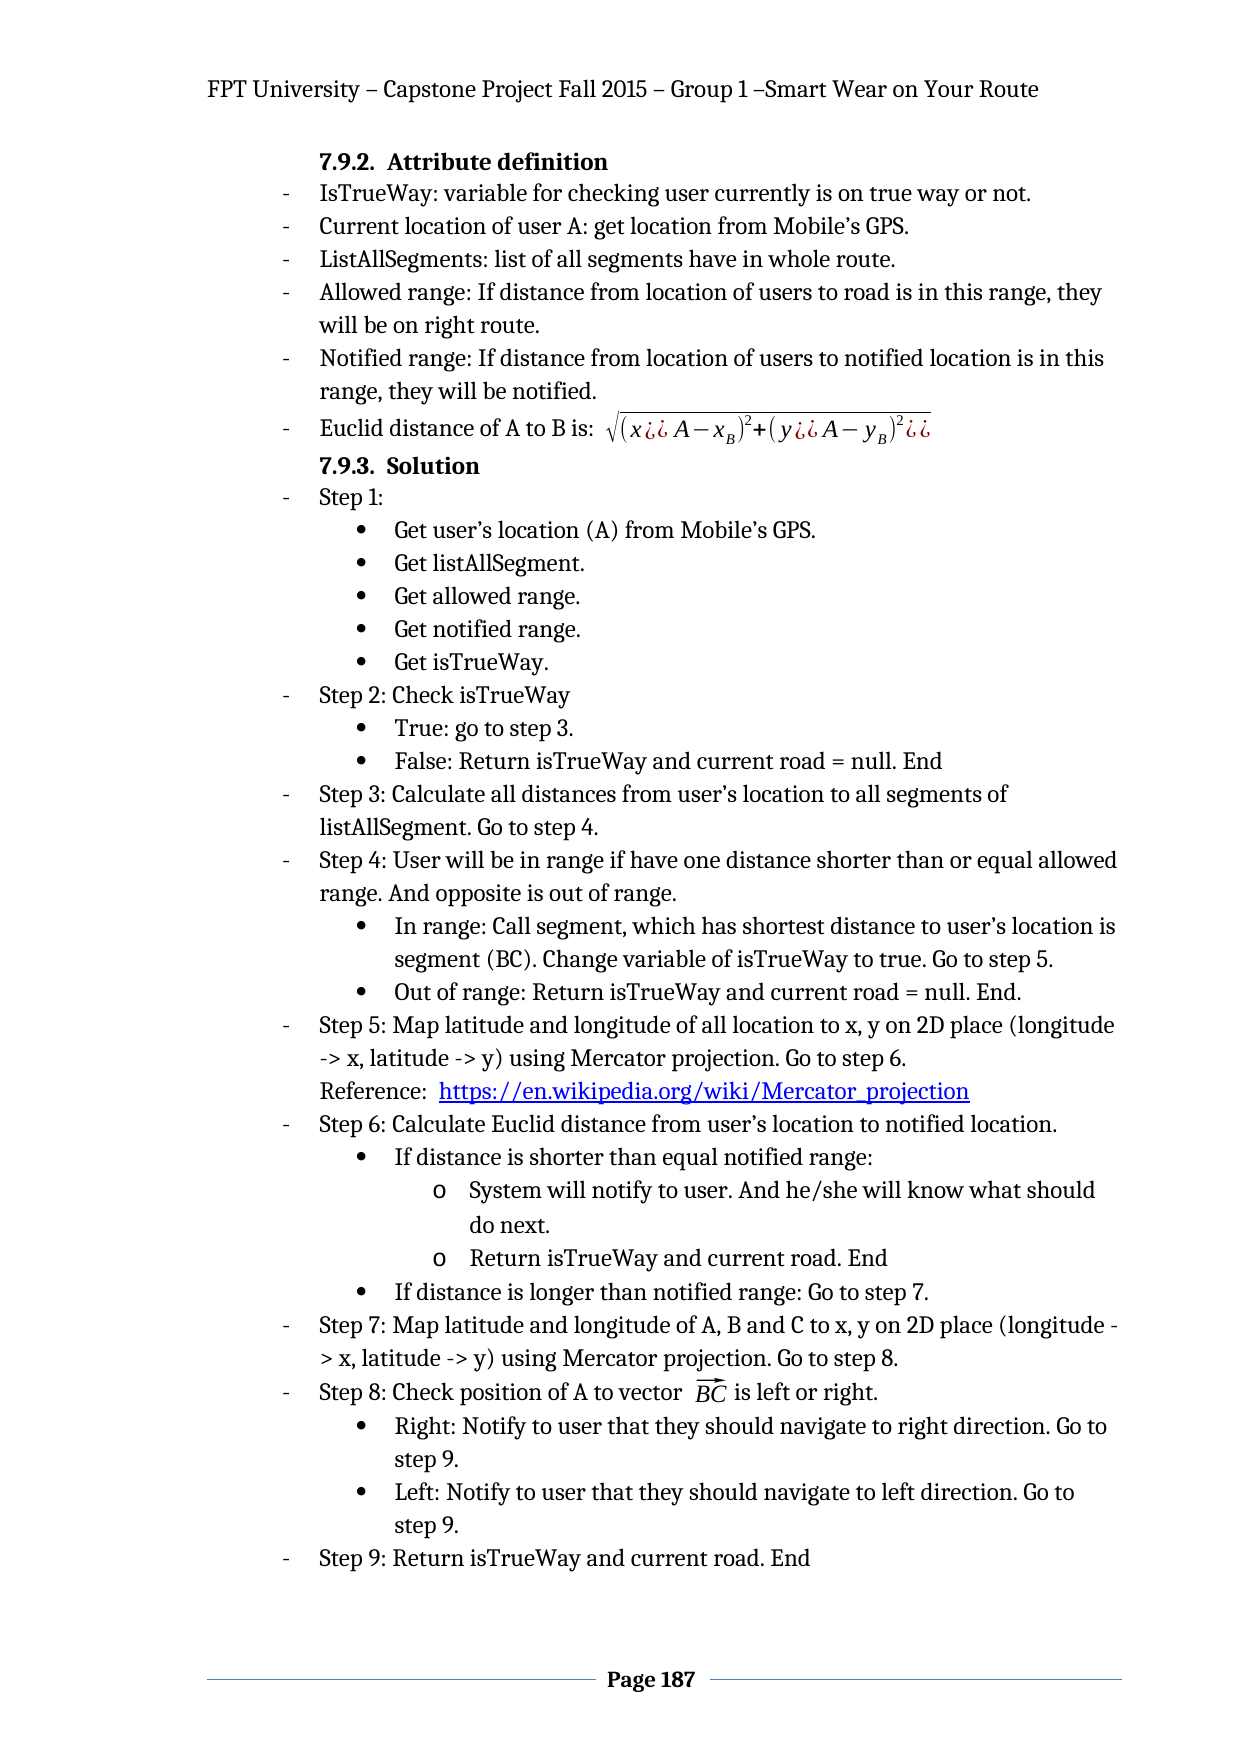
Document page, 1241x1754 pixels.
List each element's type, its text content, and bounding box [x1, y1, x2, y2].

list False: Return isTrueWay and current road = null. End [357, 747, 1122, 776]
list Step 4: User will be in range if have one distance shorter than or equal allowed range. And opposite is out of range. [282, 846, 1122, 908]
list If distance is longer than notified range: Go to step 7. [357, 1278, 1122, 1307]
subtitle Attribute definition [319, 148, 1122, 176]
list Return isTrueWay and current road. End [432, 1243, 1122, 1273]
list Step 7: Map latitude and longitude of A, B and C to x, y on 2D place (longitude -> x, latitude -> y) using Mercator projection. Go to step 8. [282, 1311, 1122, 1373]
list In range: Call segment, which has shortest distance to user’s location is segment (BC). Change variable of isTrueWay to true. Go to step 5. [357, 912, 1122, 974]
list Step 2: Check isTrueWay [282, 681, 1122, 710]
list Allowed range: If distance from location of users to road is in this range, they will be on right route. [282, 278, 1122, 339]
list Out of range: Return isTrueWay and current road = null. End. [357, 978, 1122, 1007]
list Left: Notify to user that they should navigate to left direction. Go to step 9. [357, 1478, 1122, 1540]
list Get user’s location (A) from Mobile’s GPS. [357, 516, 1122, 544]
list Get allowed range. [357, 582, 1122, 611]
subtitle Solution [319, 452, 1122, 481]
list Get isTrueWay. [357, 648, 1122, 677]
list Current location of user A: get location from Mobile’s GPS. [282, 212, 1122, 241]
list Get notified range. [357, 615, 1122, 644]
list System will notify to user. And he/she will know what should do next. [432, 1176, 1122, 1239]
list Step 9: Return isTrueWay and current road. End [282, 1544, 1122, 1573]
list True: go to step 3. [357, 714, 1122, 743]
list IsTrueWay: variable for checking user currently is on true way or not. [282, 179, 1122, 207]
list If distance is shorter than equal notified range: [357, 1143, 1122, 1172]
list Notified range: If distance from location of users to notified location is in this range, they will be notified. [282, 344, 1122, 406]
list Euclid distance of A to B is: [282, 410, 1122, 447]
list Step 3: Calculate all distances from user’s location to all segments of listAllSegment. Go to step 4. [282, 780, 1122, 842]
list Step 1: [282, 483, 1122, 512]
list Get listAllSegment. [357, 549, 1122, 578]
list ListAllSegments: list of all segments have in whole route. [282, 245, 1122, 273]
list Step 6: Calculate Euclid distance from user’s location to notified location. [282, 1110, 1122, 1139]
list Step 8: Check position of A to vector is left or right. [282, 1377, 1122, 1408]
list Reference: https://en.wikipedia.org/wiki/Mercator_projection [319, 1077, 1122, 1106]
list Step 5: Map latitude and longitude of all location to x, y on 2D place (longitude -> x, latitude -> y) using Mercator projection. Go to step 6. [282, 1011, 1122, 1073]
list Right: Notify to user that they should navigate to right direction. Go to step 9. [357, 1412, 1122, 1474]
